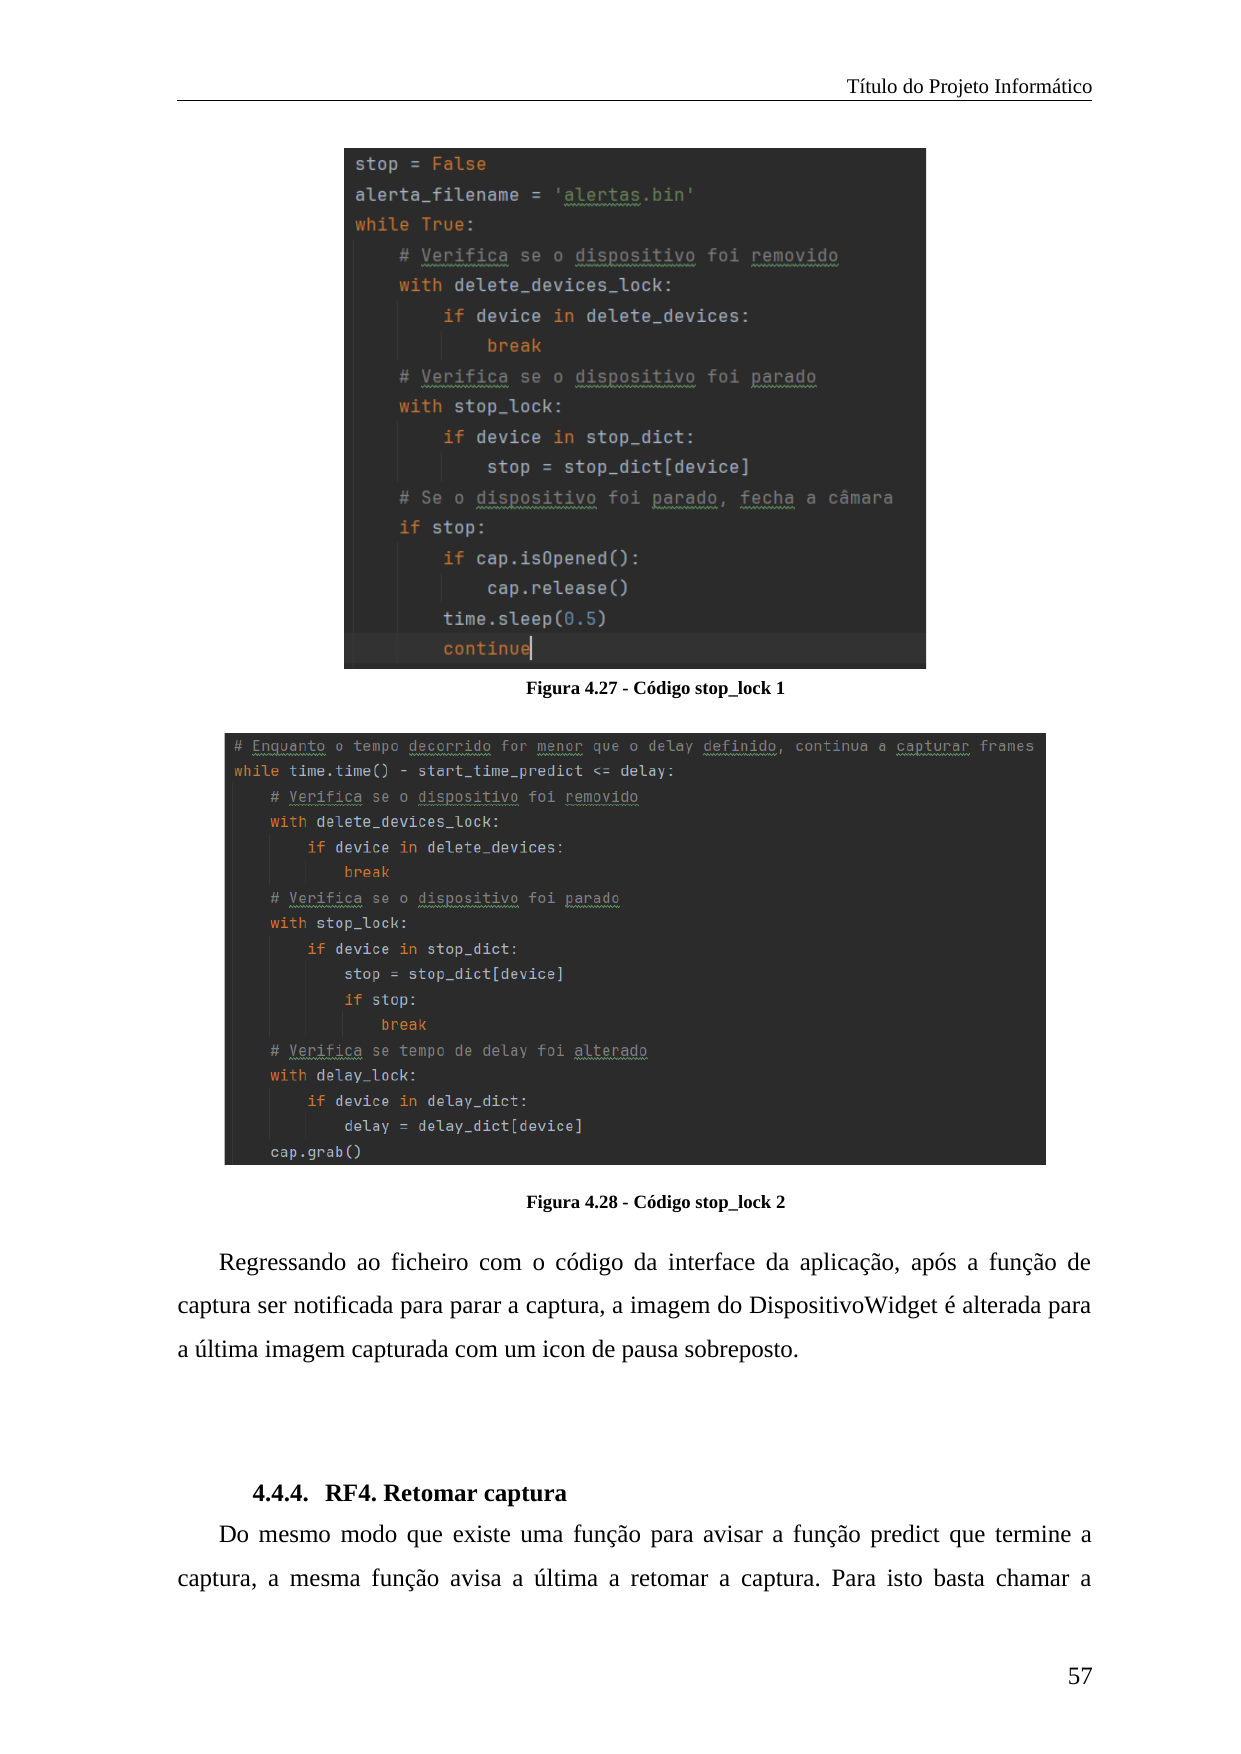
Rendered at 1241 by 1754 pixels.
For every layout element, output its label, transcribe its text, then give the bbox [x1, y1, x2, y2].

picture [344, 148, 927, 669]
subtitle RF4. Retomar captura [252, 1478, 1092, 1507]
picture [224, 733, 1046, 1165]
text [177, 1519, 1092, 1591]
